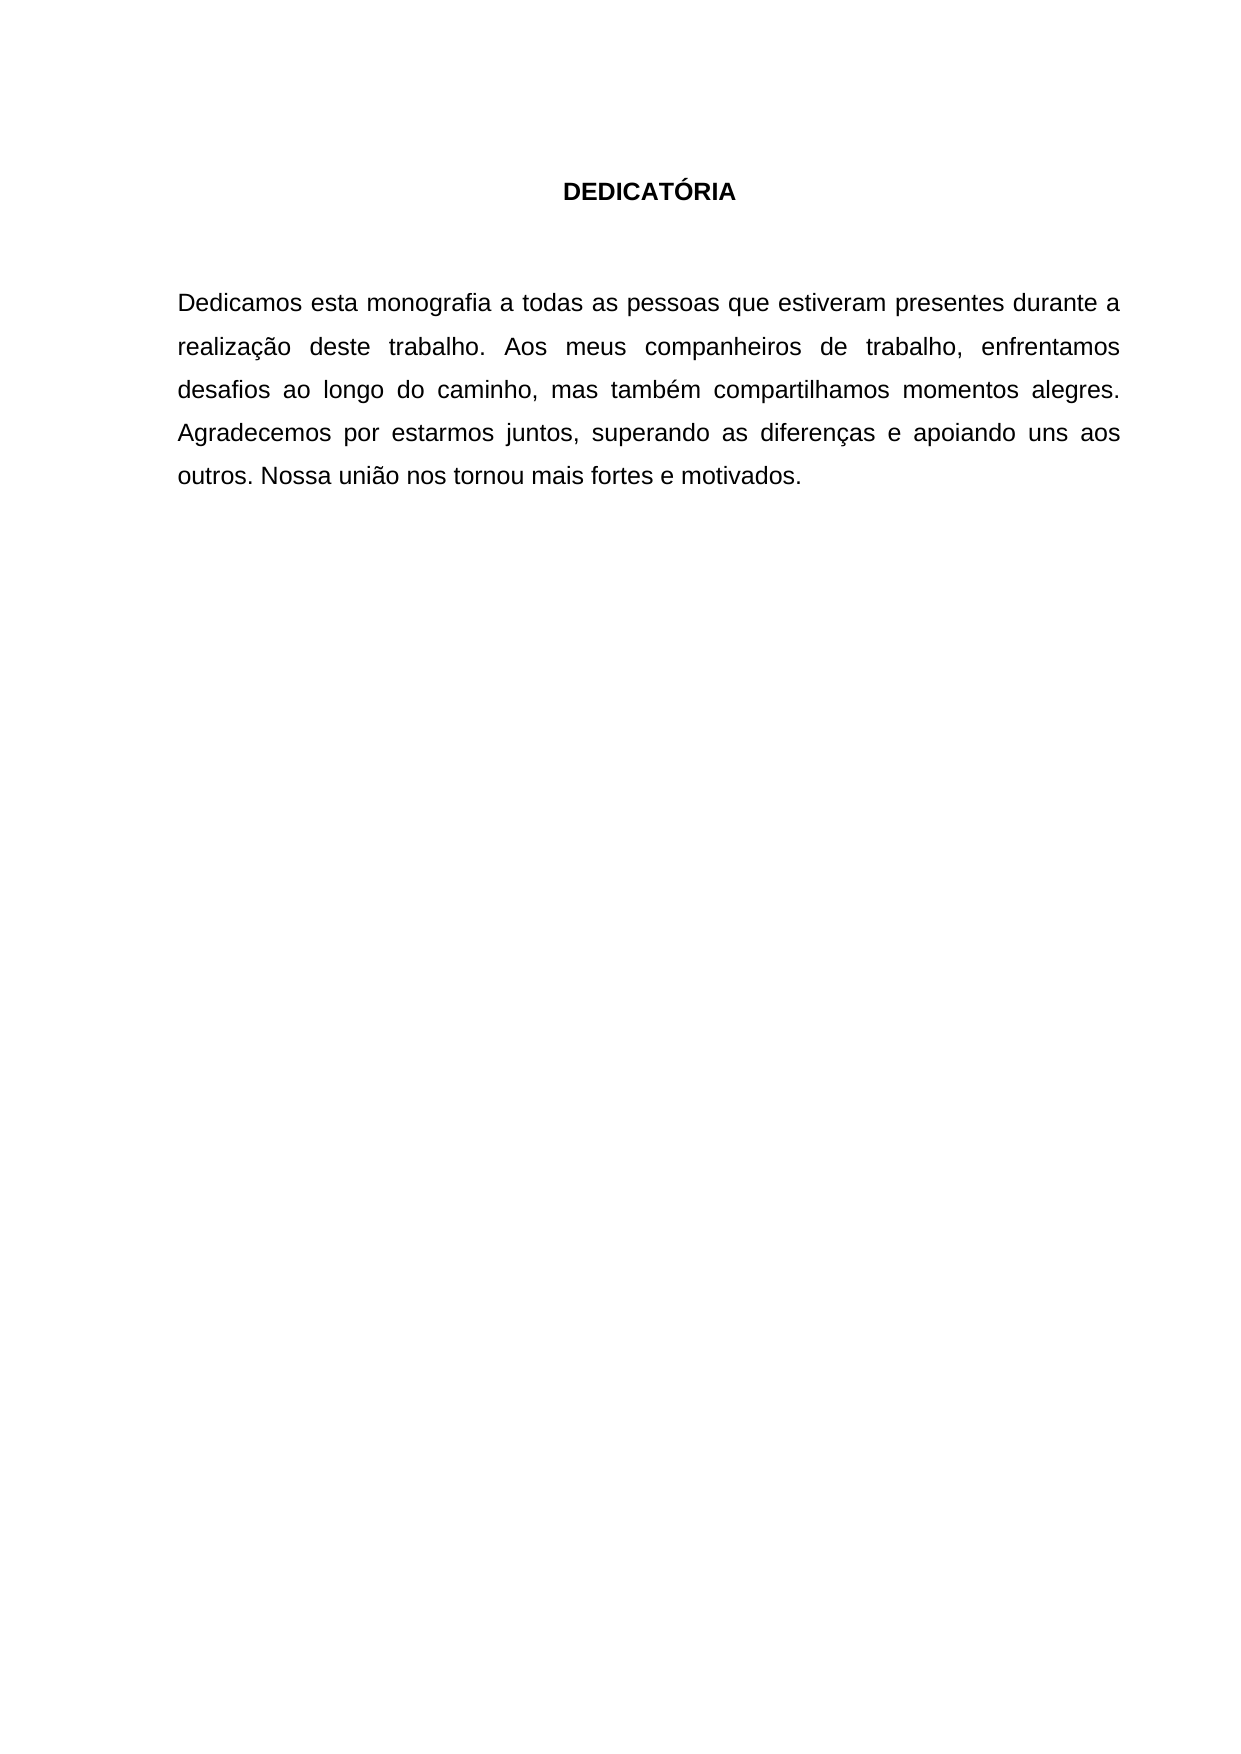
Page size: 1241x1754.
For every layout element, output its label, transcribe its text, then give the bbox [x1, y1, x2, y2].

text DEDICATÓRIA [177, 177, 1122, 206]
text Dedicamos esta monografia a todas as pessoas que estiveram presentes durante a realização deste trabalho. Aos meus companheiros de trabalho, enfrentamos desafios ao longo do caminho, mas também compartilhamos momentos alegres. Agradecemos por estarmos juntos, superando as diferenças e apoiando uns aos outros. Nossa união nos tornou mais fortes e motivados. [177, 288, 1122, 490]
